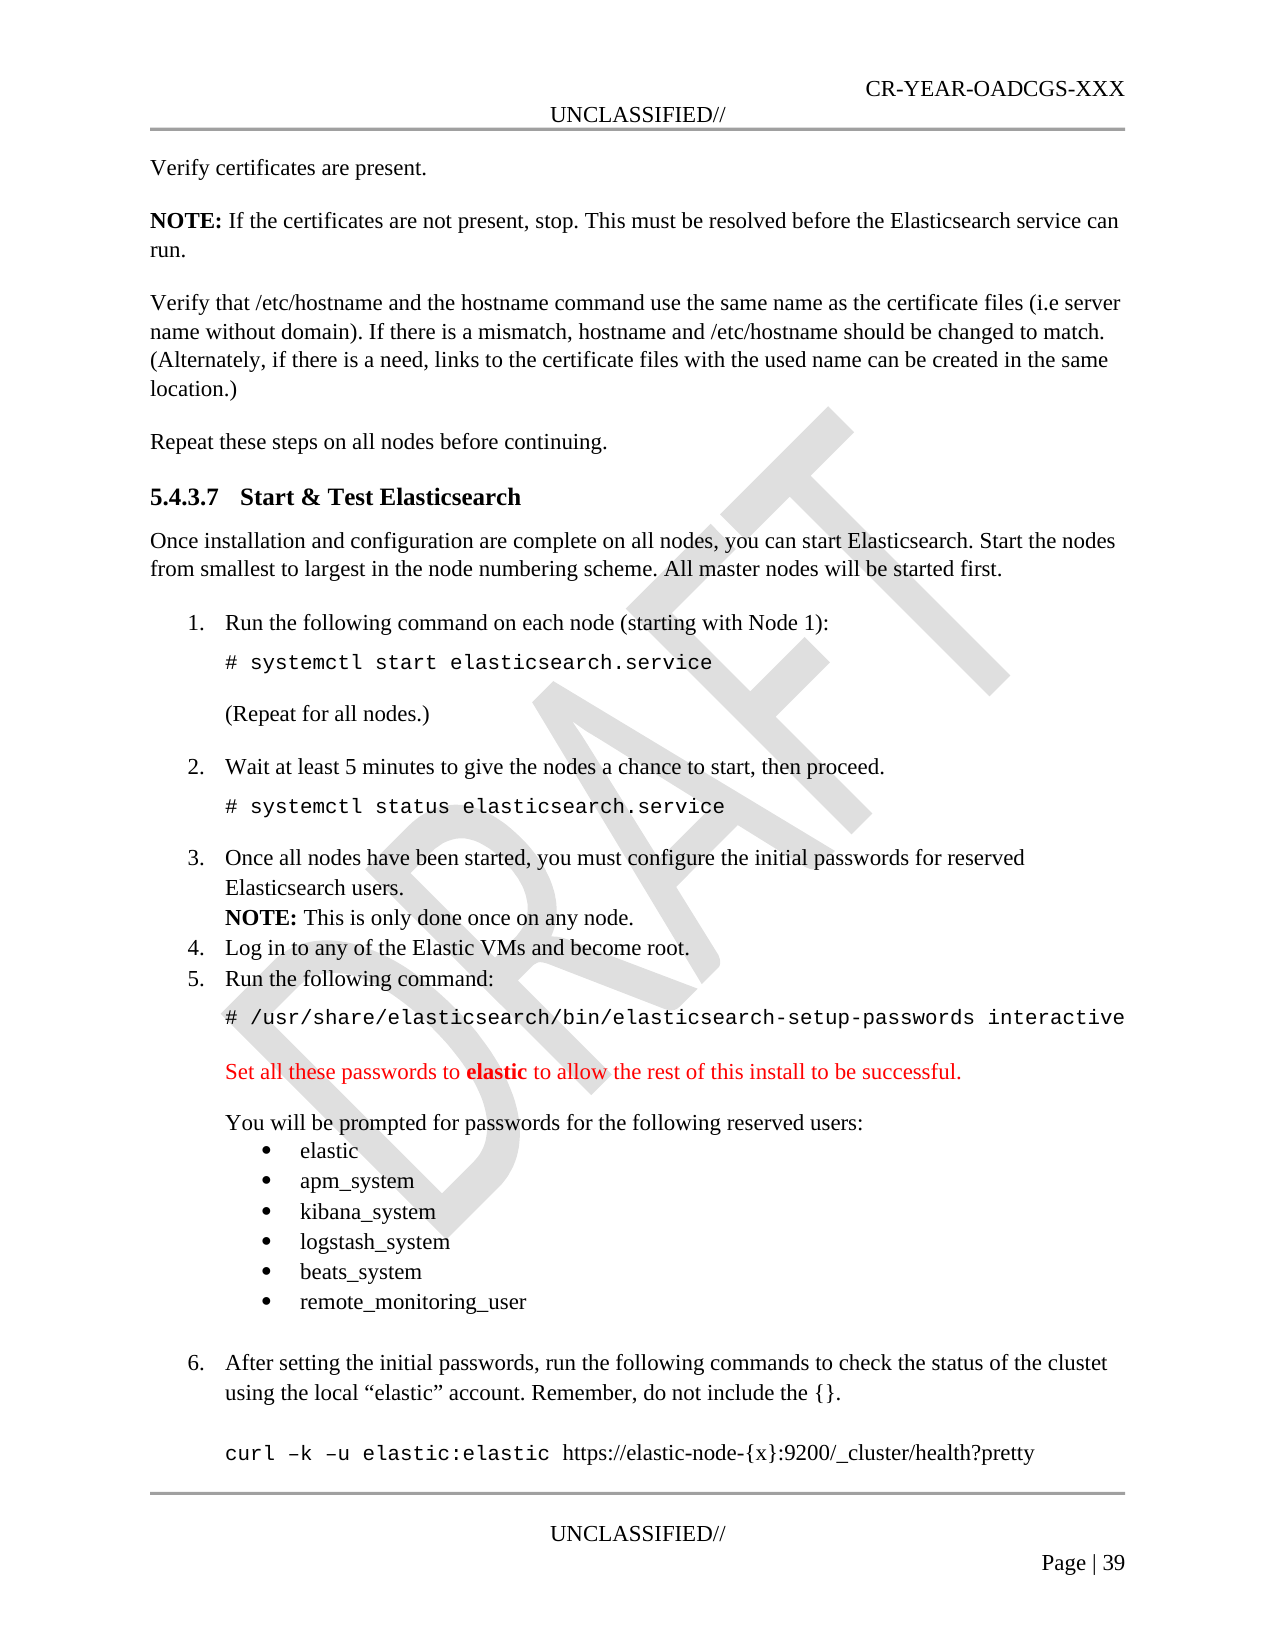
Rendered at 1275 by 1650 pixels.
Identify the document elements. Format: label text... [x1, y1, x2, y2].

list curl –k –u elastic:elastic https://elastic-node-{x}:9200/_cluster/health?pretty [225, 1439, 1125, 1467]
list NOTE: This is only done once on any node. [225, 904, 1125, 931]
text Verify certificates are present. [150, 154, 1125, 180]
text # systemctl start elasticsearch.service [225, 652, 1125, 675]
list Run the following command on each node (starting with Node 1): [187, 609, 1125, 635]
text Repeat these steps on all nodes before continuing. [150, 428, 1125, 454]
list elastic [262, 1137, 1125, 1164]
list Log in to any of the Elastic VMs and become root. [187, 934, 1125, 961]
list logstash_system [262, 1228, 1125, 1254]
list Set all these passwords to elastic to allow the rest of this install to be successful. [225, 1058, 1125, 1084]
list beats_system [262, 1258, 1125, 1284]
list apm_system [262, 1168, 1125, 1194]
list kibana_system [262, 1198, 1125, 1224]
text NOTE: If the certificates are not present, stop. This must be resolved before the Elasticsearch service can run. [150, 207, 1125, 262]
text Verify that /etc/hostname and the hostname command use the same name as the certificate files (i.e server name without domain). If there is a mismatch, hostname and /etc/hostname should be changed to match. (Alternately, if there is a need, links to the certificate files with the used name can be created in the same location.) [150, 289, 1125, 401]
text (Repeat for all nodes.) [225, 700, 1125, 726]
list After setting the initial passwords, run the following commands to check the status of the clustet using the local “elastic” account. Remember, do not include the {}. [187, 1349, 1125, 1405]
subtitle Start & Test Elasticsearch [150, 482, 1125, 510]
text Once installation and configuration are complete on all nodes, you can start Elasticsearch. Start the nodes from smallest to largest in the node numbering scheme. All master nodes will be started first. [150, 527, 1125, 582]
text # systemctl status elasticsearch.service [225, 796, 1125, 819]
text You will be prompted for passwords for the following reserved users: [225, 1109, 1125, 1135]
list remote_monitoring_user [262, 1288, 1125, 1315]
list Once all nodes have been started, you must configure the initial passwords for reserved Elasticsearch users. [187, 844, 1125, 900]
list Run the following command: [187, 965, 1125, 991]
text # /usr/share/elasticsearch/bin/elasticsearch-setup-passwords interactive [225, 1007, 1125, 1031]
list Wait at least 5 minutes to give the nodes a chance to start, then proceed. [187, 753, 1125, 779]
